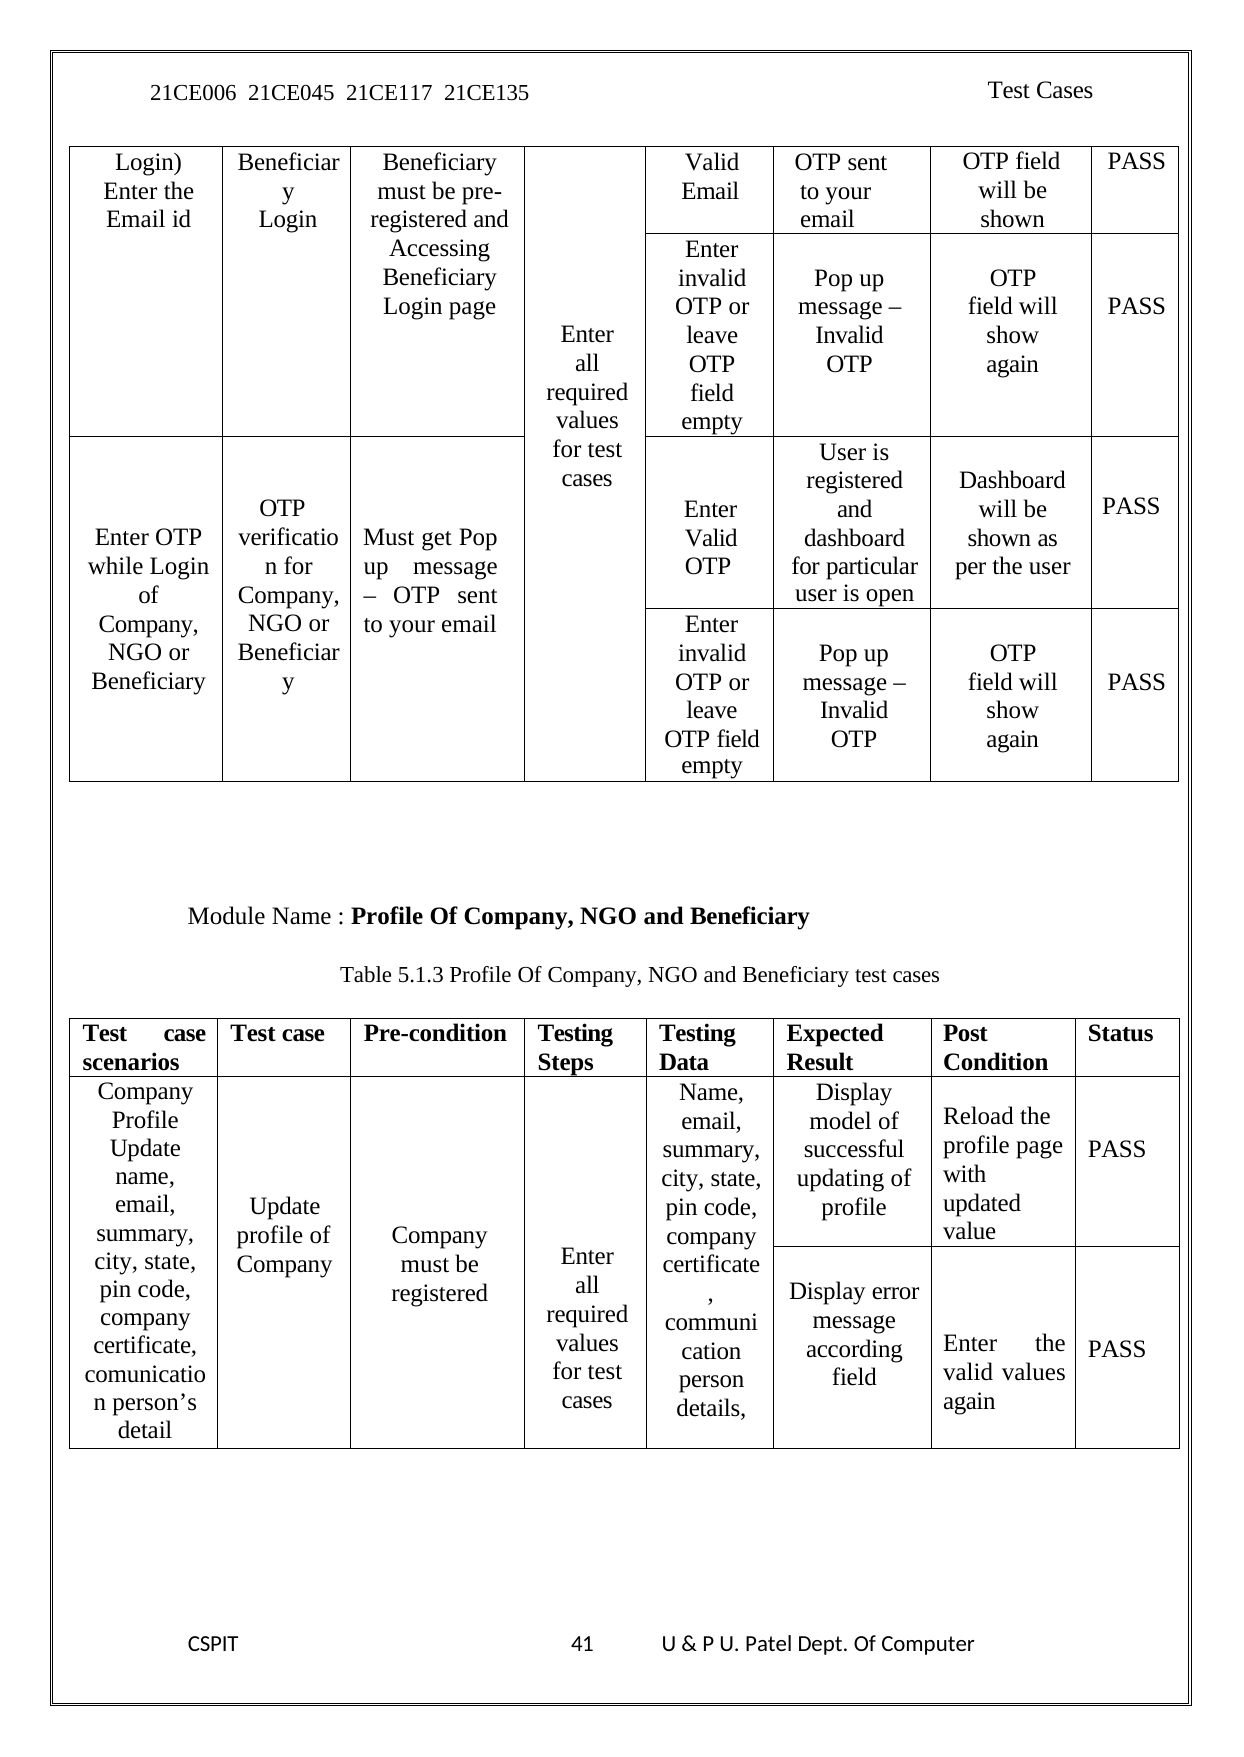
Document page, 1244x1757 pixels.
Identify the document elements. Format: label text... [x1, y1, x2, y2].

table_cell Company Profile Update name, email, summary, city, state, pin code, company certificate, comunicatio n person’s detail [70, 1077, 217, 1448]
table_cell Pop up message – Invalid OTP [774, 234, 930, 436]
text Table 5.1.3 Profile Of Company, NGO and Beneficiary test cases [165, 961, 1115, 987]
table_cell PASS [1092, 437, 1178, 608]
table_cell Enter OTP while Login of Company, NGO or Beneficiary [70, 437, 222, 781]
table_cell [932, 1077, 1075, 1246]
table_cell Enter the valid values again [932, 1247, 1075, 1448]
table_cell Enter invalid OTP or leave OTP field empty [646, 234, 773, 436]
table_header Test case [218, 1019, 350, 1076]
table_header Expected Result [774, 1019, 931, 1076]
table_header PASS [1092, 147, 1178, 233]
table_header Beneficiar y Login [223, 147, 350, 436]
table_header Enter all required values for test cases [525, 147, 645, 781]
table_header Testing Steps [525, 1019, 646, 1076]
table_cell OTP field will show again [931, 234, 1091, 436]
table_cell OTP field will show again [931, 609, 1091, 781]
table_cell Enter Valid OTP [646, 437, 773, 608]
table_cell Enter invalid OTP or leave OTP field empty [646, 609, 773, 781]
table_header Test case scenarios [70, 1019, 217, 1076]
table_header Valid Email [646, 147, 773, 233]
table_cell OTP verificatio n for Company, NGO or Beneficiar y [223, 437, 350, 781]
text Module Name : Profile Of Company, NGO and Beneficiary [187, 901, 1188, 930]
table_cell Update profile of Company [218, 1077, 350, 1448]
table_header OTP sent to your email [774, 147, 930, 233]
table_cell PASS [1092, 234, 1178, 436]
table_cell Must get Pop up message – OTP sent to your email [351, 437, 524, 781]
table_cell Dashboard will be shown as per the user [931, 437, 1091, 608]
table_header Beneficiary must be pre- registered and Accessing Beneficiary Login page [351, 147, 524, 436]
table_header Testing Data [647, 1019, 773, 1076]
table_cell Enter all required values for test cases [525, 1077, 646, 1448]
table_cell Display error message according field [774, 1247, 931, 1448]
table_header Login) Enter the Email id [70, 147, 222, 436]
table_cell Pop up message – Invalid OTP [774, 609, 930, 781]
table_cell Name, email, summary, city, state, pin code, company certificate , communi cation person details, [647, 1077, 773, 1448]
table_cell PASS [1092, 609, 1178, 781]
table_header OTP field will be shown [931, 147, 1091, 233]
table_cell PASS [1076, 1247, 1179, 1448]
table_cell PASS [1076, 1077, 1179, 1246]
table_header Status [1076, 1019, 1179, 1076]
table_cell Company must be registered [351, 1077, 524, 1448]
table_header Pre-condition [351, 1019, 524, 1076]
table_header Post Condition [932, 1019, 1075, 1076]
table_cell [774, 1077, 931, 1246]
table_cell User is registered and dashboard for particular user is open [774, 437, 930, 608]
